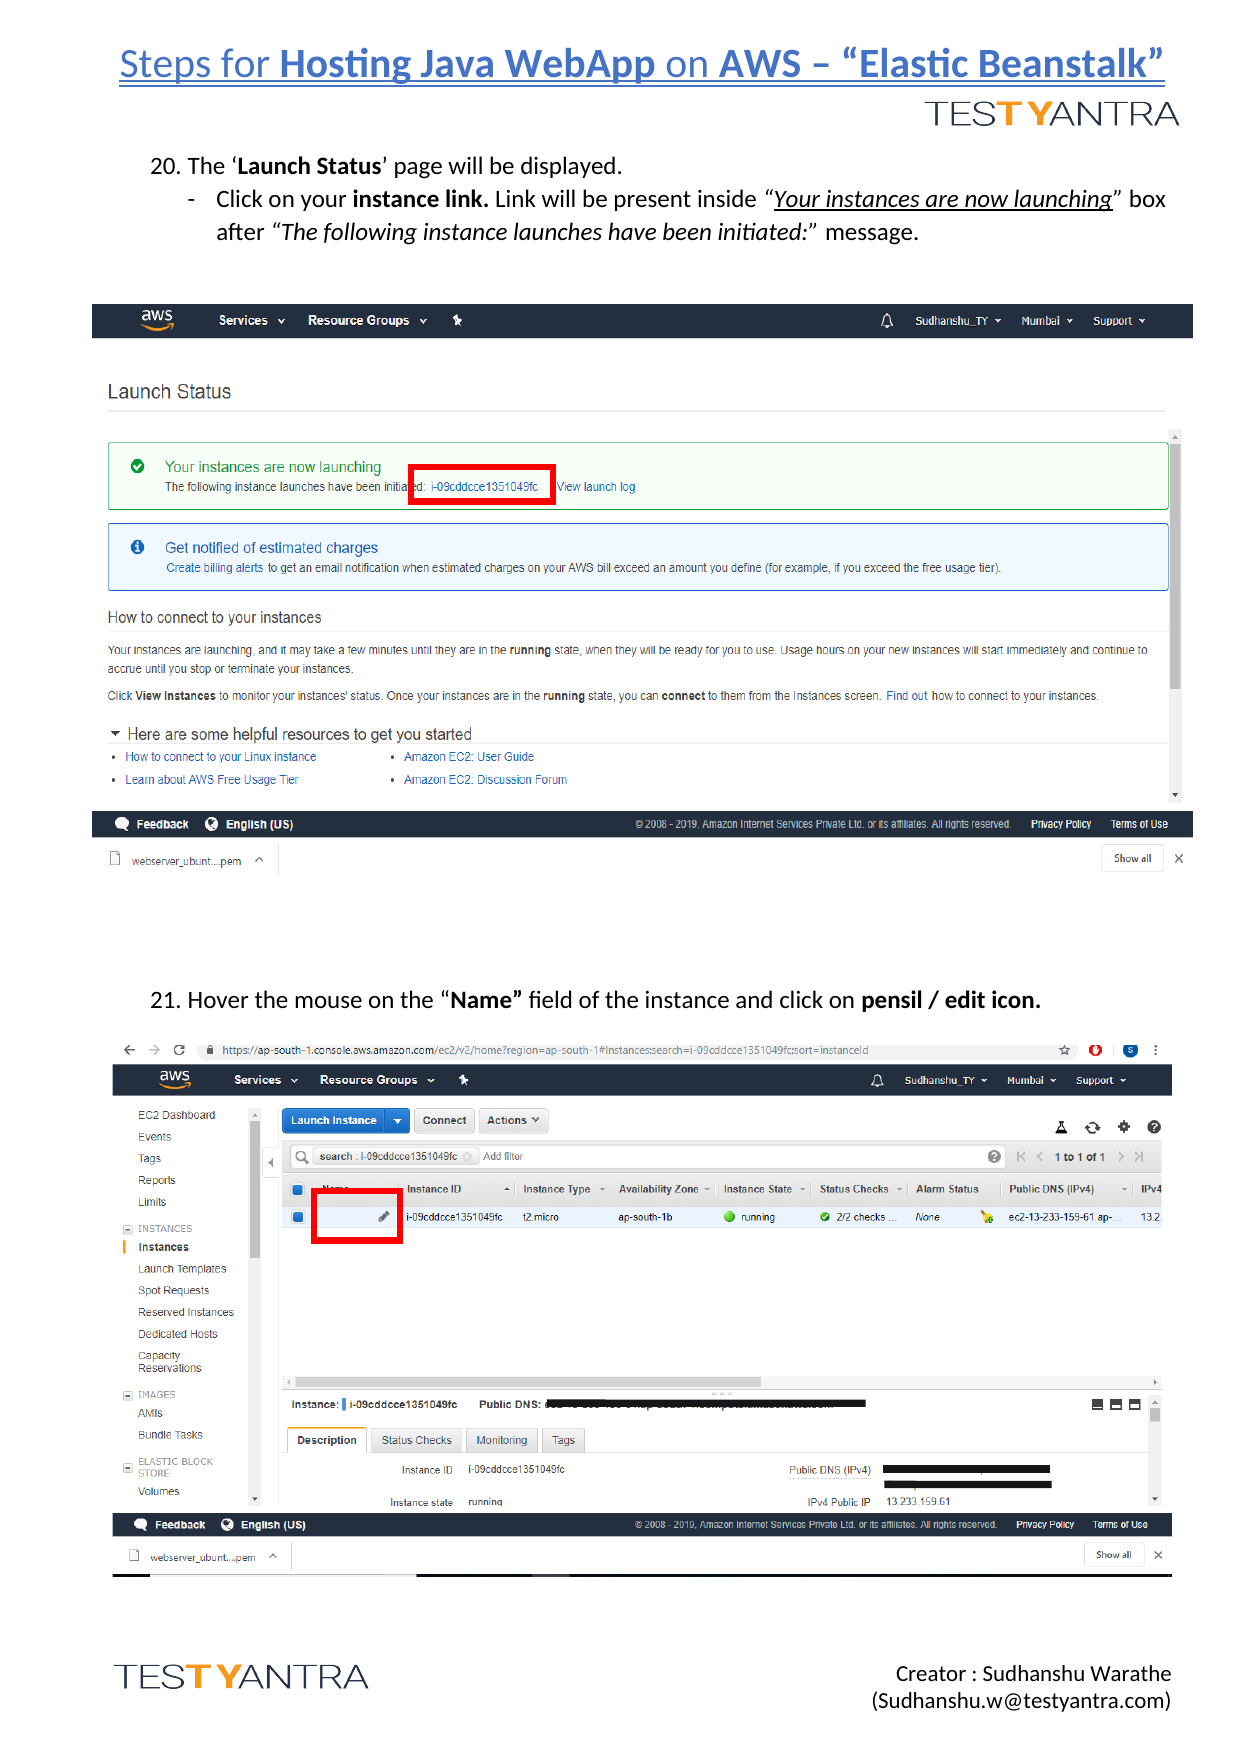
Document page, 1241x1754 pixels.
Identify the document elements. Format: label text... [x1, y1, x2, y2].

picture [112, 1659, 369, 1698]
picture [92, 304, 1193, 879]
list The ‘Launch Status’ page will be displayed. [150, 150, 1172, 181]
picture [923, 96, 1180, 135]
list Click on your instance link. Link will be present inside “Your instances are now launching” box after “The following instance launches have been initiated:” message. [187, 183, 1172, 246]
picture [112, 1045, 1172, 1577]
list Hover the mouse on the “Name” field of the instance and click on pensil / edit icon. [150, 984, 1172, 1014]
